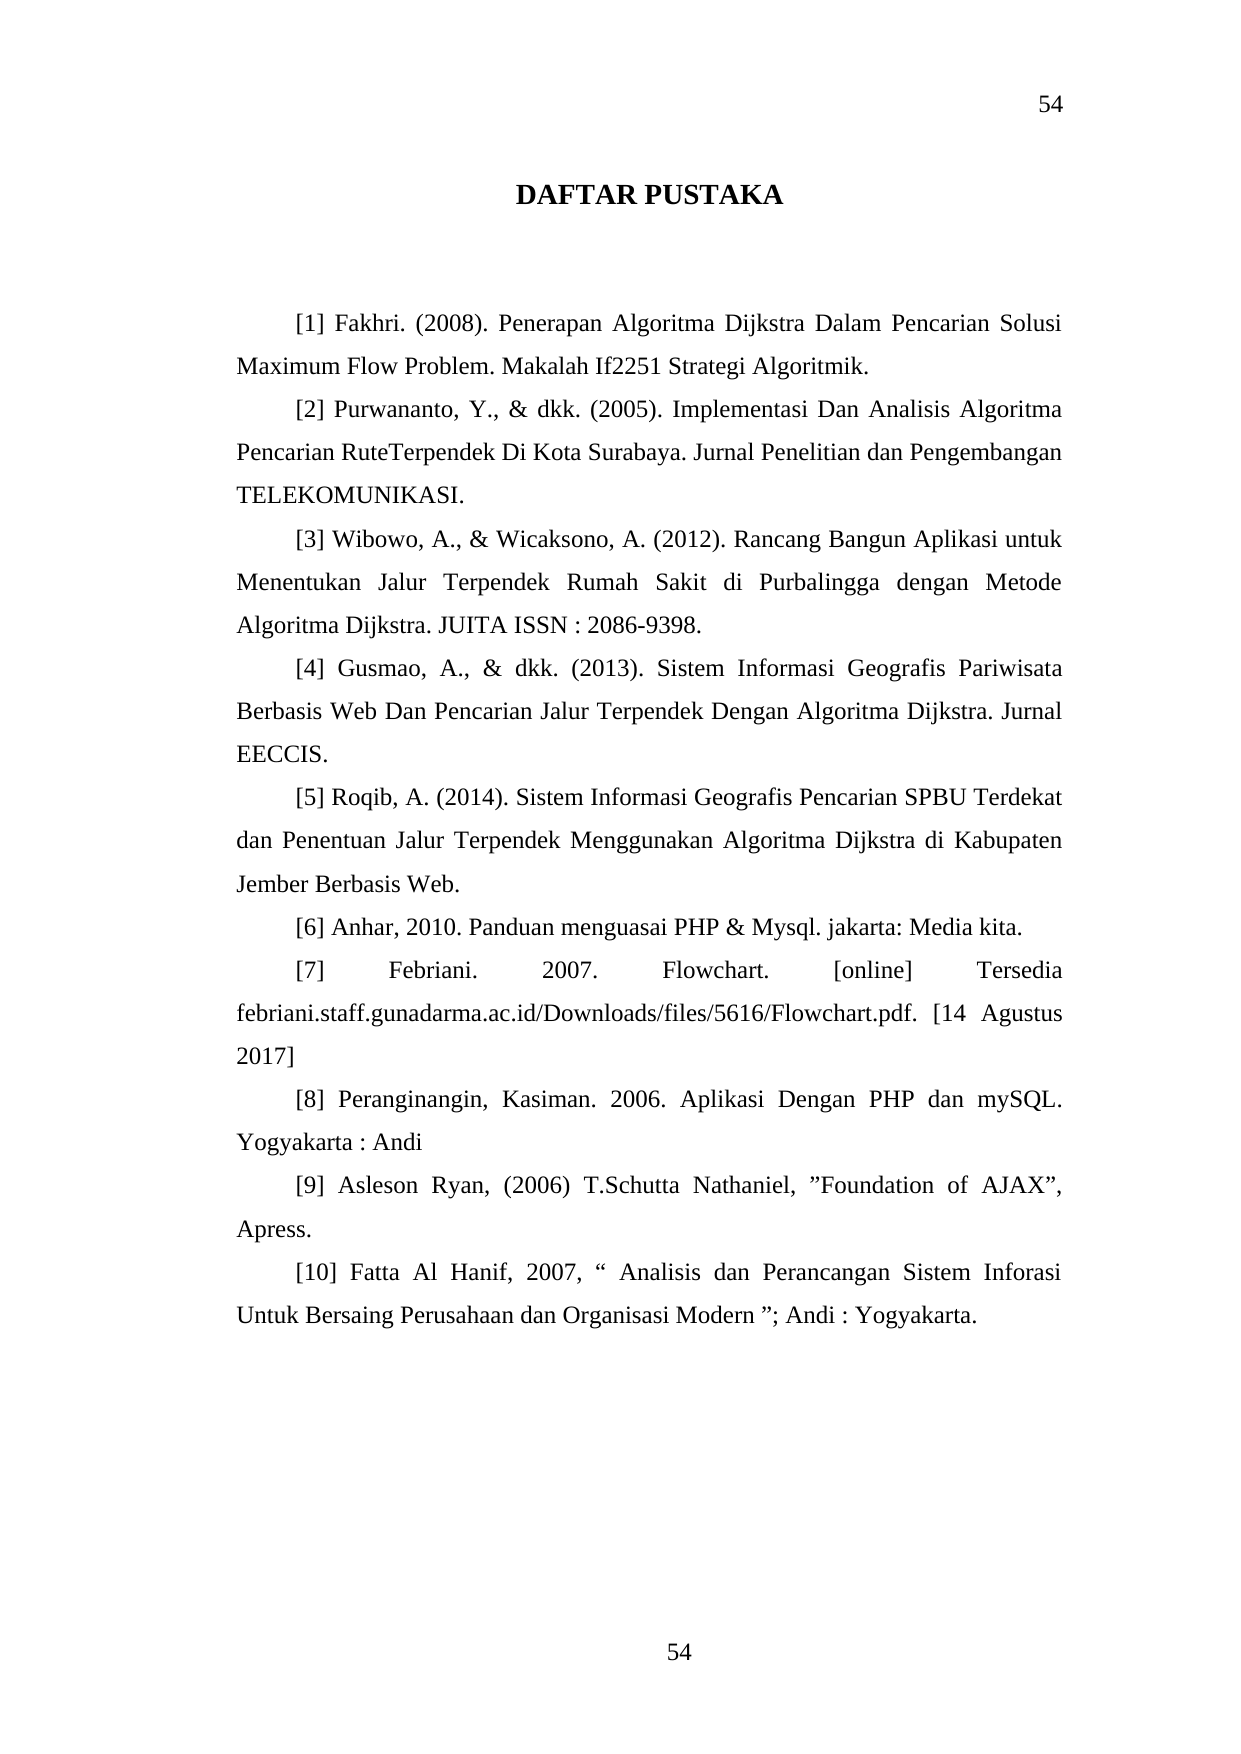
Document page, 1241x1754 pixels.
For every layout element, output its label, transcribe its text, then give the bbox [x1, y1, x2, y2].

text [8] Peranginangin, Kasiman. 2006. Aplikasi Dengan PHP dan mySQL. Yogyakarta : Andi [236, 1084, 1063, 1156]
text [7] Febriani. 2007. Flowchart. [online] Tersedia febriani.staff.gunadarma.ac.id/Downloads/files/5616/Flowchart.pdf. [14 Agustus 2017] [236, 955, 1063, 1070]
text [2] Purwananto, Y., & dkk. (2005). Implementasi Dan Analisis Algoritma Pencarian RuteTerpendek Di Kota Surabaya. Jurnal Penelitian dan Pengembangan TELEKOMUNIKASI. [236, 394, 1063, 509]
text [1] Fakhri. (2008). Penerapan Algoritma Dijkstra Dalam Pencarian Solusi Maximum Flow Problem. Makalah If2251 Strategi Algoritmik. [236, 308, 1063, 380]
text [4] Gusmao, A., & dkk. (2013). Sistem Informasi Geografis Pariwisata Berbasis Web Dan Pencarian Jalur Terpendek Dengan Algoritma Dijkstra. Jurnal EECCIS. [236, 653, 1063, 768]
text [9] Asleson Ryan, (2006) T.Schutta Nathaniel, ”Foundation of AJAX”, Apress. [236, 1171, 1063, 1242]
text [5] Roqib, A. (2014). Sistem Informasi Geografis Pencarian SPBU Terdekat dan Penentuan Jalur Terpendek Menggunakan Algoritma Dijkstra di Kabupaten Jember Berbasis Web. [236, 782, 1063, 897]
text [3] Wibowo, A., & Wicaksono, A. (2012). Rancang Bangun Aplikasi untuk Menentukan Jalur Terpendek Rumah Sakit di Purbalingga dengan Metode Algoritma Dijkstra. JUITA ISSN : 2086-9398. [236, 524, 1063, 639]
text [6] Anhar, 2010. Panduan menguasai PHP & Mysql. jakarta: Media kita. [236, 912, 1063, 941]
text [10] Fatta Al Hanif, 2007, “ Analisis dan Perancangan Sistem Inforasi Untuk Bersaing Perusahaan dan Organisasi Modern ”; Andi : Yogyakarta. [236, 1257, 1063, 1329]
subtitle daftar pustaka [236, 177, 1063, 211]
